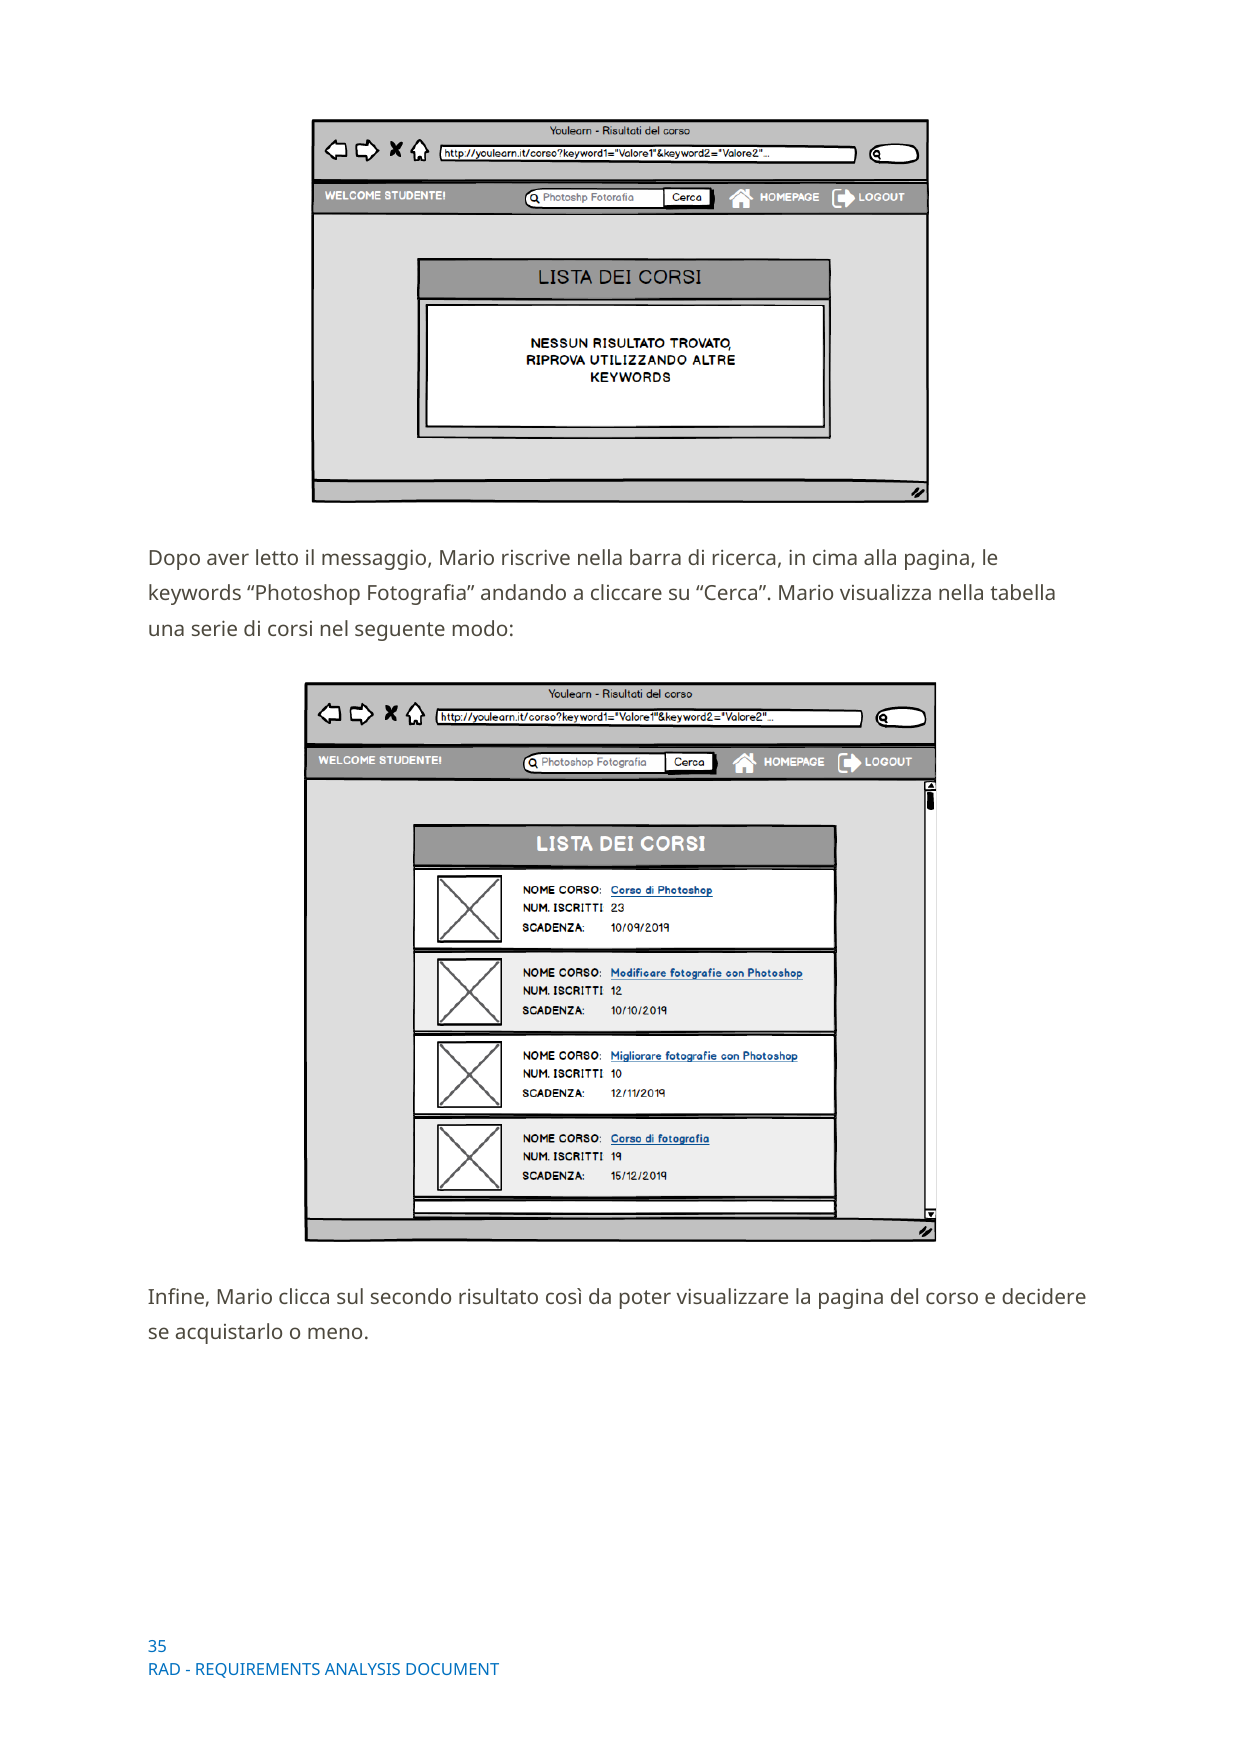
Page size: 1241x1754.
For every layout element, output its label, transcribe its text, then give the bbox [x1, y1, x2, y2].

text Dopo aver letto il messaggio, Mario riscrive nella barra di ricerca, in cima alla pagina, le keywords “Photoshop Fotografia” andando a cliccare su “Cerca”. Mario visualizza nella tabella una serie di corsi nel seguente modo: [148, 543, 1092, 642]
picture [311, 119, 929, 503]
picture [304, 682, 937, 1242]
text Infine, Mario clicca sul secondo risultato così da poter visualizzare la pagina del corso e decidere se acquistarlo o meno. [148, 1282, 1092, 1346]
